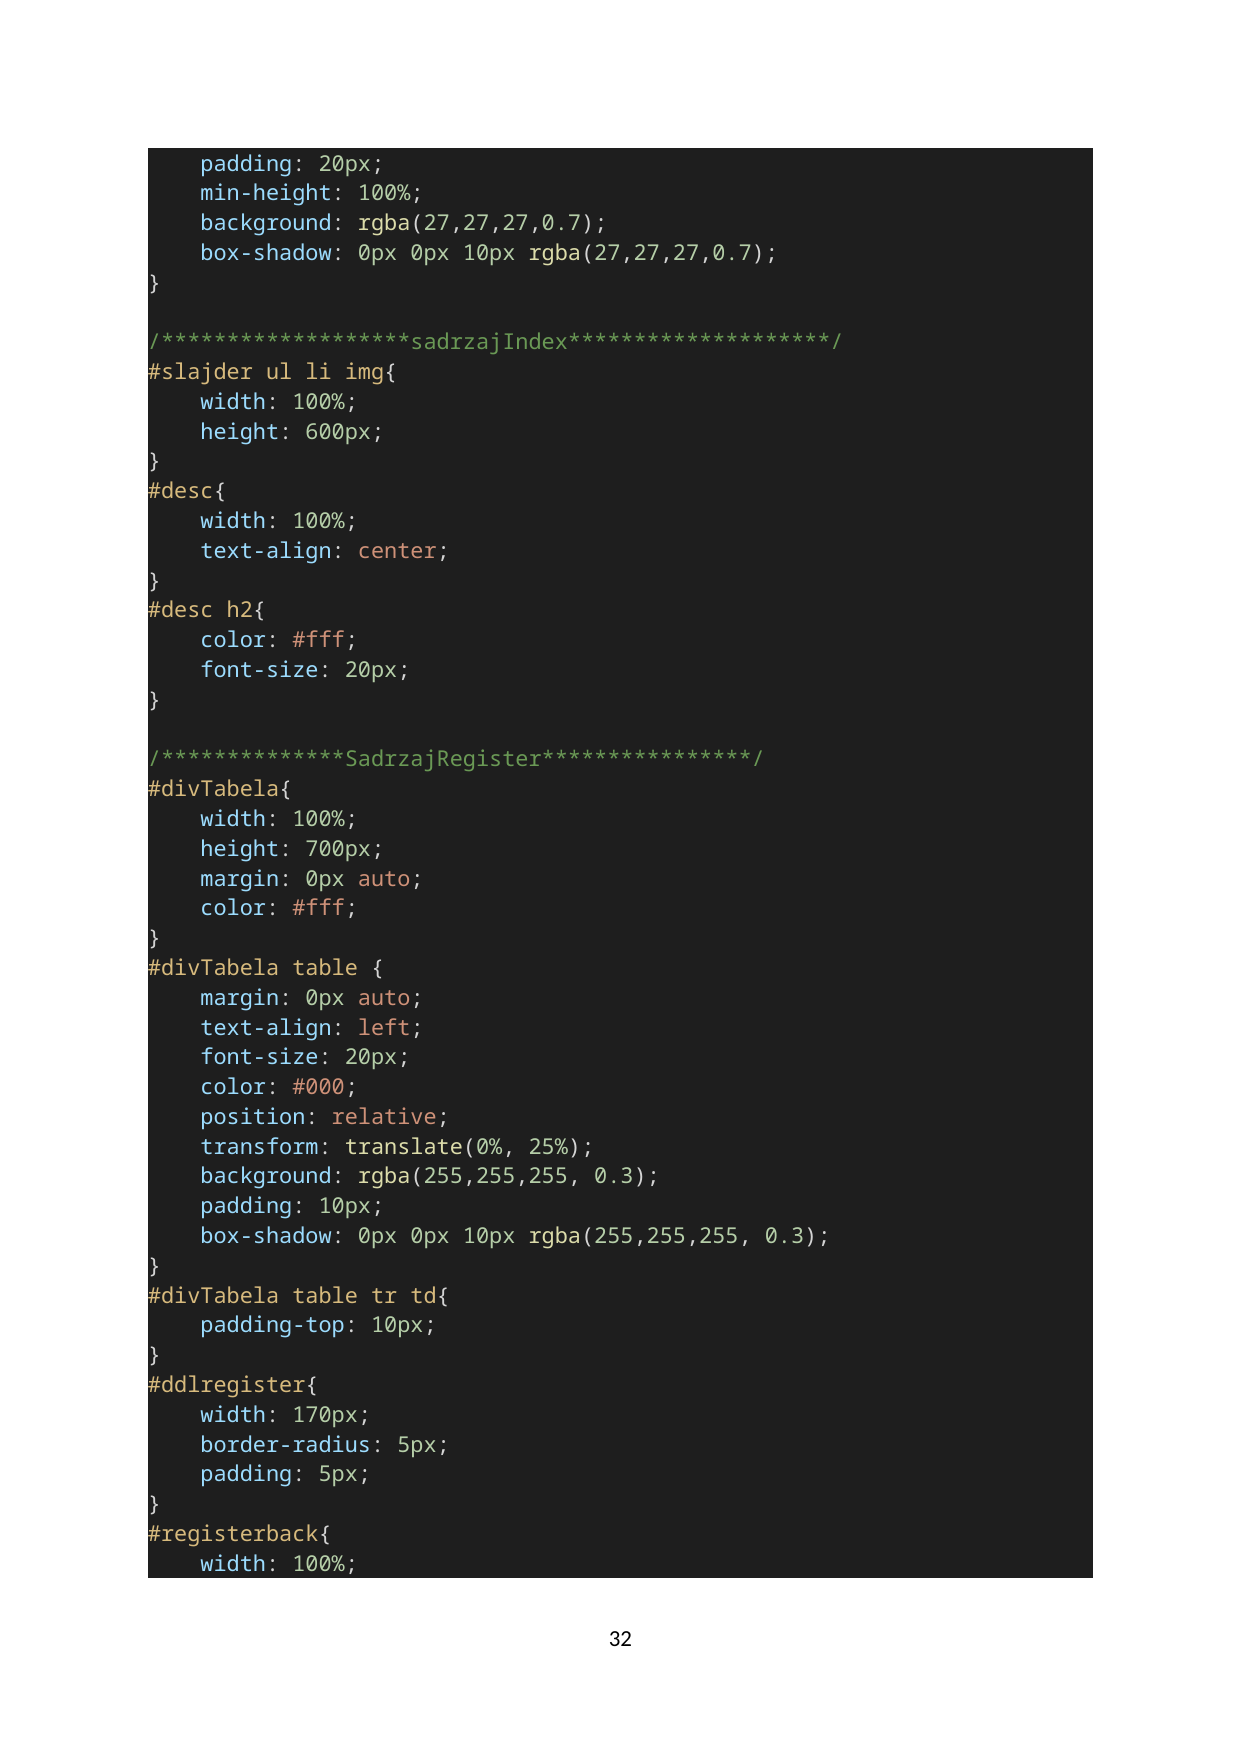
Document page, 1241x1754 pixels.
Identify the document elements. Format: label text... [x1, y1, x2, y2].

text #registerback{ [148, 1518, 1093, 1548]
text color: #fff; [148, 892, 1093, 922]
text } [148, 684, 1093, 714]
text #slajder ul li img{ [148, 356, 1093, 386]
text } [148, 565, 1093, 594]
text height: 600px; [148, 416, 1093, 446]
text width: 100%; [148, 803, 1093, 833]
text min-height: 100%; [148, 177, 1093, 207]
text width: 100%; [148, 505, 1093, 535]
text color: #fff; [148, 624, 1093, 654]
text margin: 0px auto; [148, 863, 1093, 892]
text box-shadow: 0px 0px 10px rgba(27,27,27,0.7); [148, 237, 1093, 267]
text color: #000; [148, 1071, 1093, 1101]
text } [148, 267, 1093, 297]
text width: 170px; [148, 1399, 1093, 1429]
text #divTabela table tr td{ [148, 1280, 1093, 1309]
text background: rgba(255,255,255, 0.3); [148, 1161, 1093, 1190]
text padding: 20px; [148, 148, 1093, 177]
text width: 100%; [148, 386, 1093, 416]
text box-shadow: 0px 0px 10px rgba(255,255,255, 0.3); [148, 1220, 1093, 1250]
text } [148, 1339, 1093, 1369]
text padding-top: 10px; [148, 1309, 1093, 1339]
text background: rgba(27,27,27,0.7); [148, 207, 1093, 237]
text } [148, 922, 1093, 952]
text text-align: left; [148, 1012, 1093, 1041]
text border-radius: 5px; [148, 1429, 1093, 1458]
text transform: translate(0%, 25%); [148, 1131, 1093, 1161]
text } [148, 446, 1093, 475]
text margin: 0px auto; [148, 982, 1093, 1012]
text position: relative; [148, 1101, 1093, 1131]
text #divTabela{ [148, 773, 1093, 803]
text height: 700px; [148, 833, 1093, 863]
text /*******************sadrzajIndex********************/ [148, 326, 1093, 356]
text font-size: 20px; [148, 1041, 1093, 1071]
text padding: 5px; [148, 1458, 1093, 1488]
text /**************SadrzajRegister****************/ [148, 743, 1093, 773]
text width: 100%; [148, 1548, 1093, 1578]
text } [148, 1250, 1093, 1280]
text #ddlregister{ [148, 1369, 1093, 1399]
text #divTabela table { [148, 952, 1093, 982]
text font-size: 20px; [148, 654, 1093, 684]
text } [148, 1488, 1093, 1518]
text #desc{ [148, 475, 1093, 505]
text text-align: center; [148, 535, 1093, 565]
text #desc h2{ [148, 594, 1093, 624]
text padding: 10px; [148, 1190, 1093, 1220]
